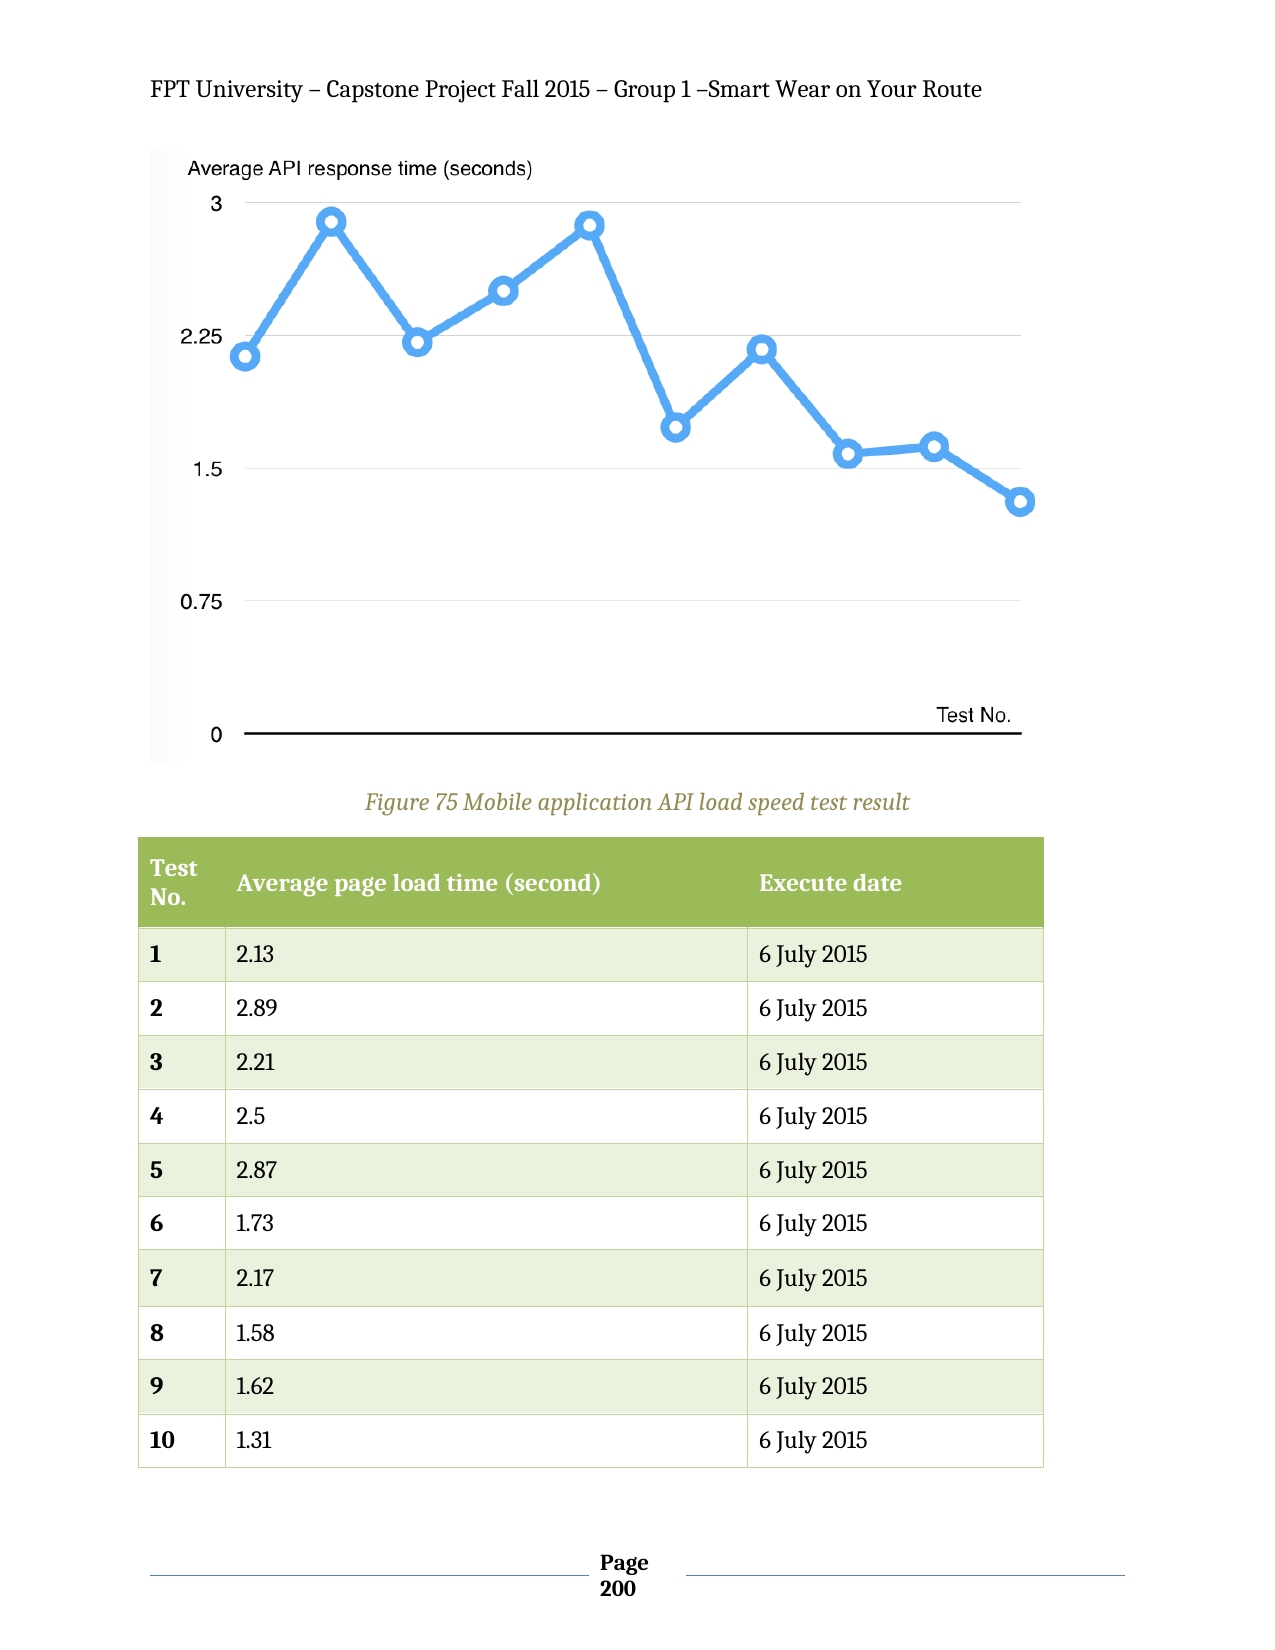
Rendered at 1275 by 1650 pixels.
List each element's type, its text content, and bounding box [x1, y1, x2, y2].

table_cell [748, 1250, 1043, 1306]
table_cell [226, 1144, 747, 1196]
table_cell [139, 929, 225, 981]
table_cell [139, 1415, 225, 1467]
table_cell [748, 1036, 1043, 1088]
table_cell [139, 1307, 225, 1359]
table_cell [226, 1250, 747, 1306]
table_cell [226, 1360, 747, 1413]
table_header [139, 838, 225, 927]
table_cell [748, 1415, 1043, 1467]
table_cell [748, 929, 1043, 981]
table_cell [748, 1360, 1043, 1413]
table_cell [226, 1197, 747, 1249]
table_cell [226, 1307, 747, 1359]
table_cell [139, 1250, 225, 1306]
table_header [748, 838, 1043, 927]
picture [150, 150, 1065, 763]
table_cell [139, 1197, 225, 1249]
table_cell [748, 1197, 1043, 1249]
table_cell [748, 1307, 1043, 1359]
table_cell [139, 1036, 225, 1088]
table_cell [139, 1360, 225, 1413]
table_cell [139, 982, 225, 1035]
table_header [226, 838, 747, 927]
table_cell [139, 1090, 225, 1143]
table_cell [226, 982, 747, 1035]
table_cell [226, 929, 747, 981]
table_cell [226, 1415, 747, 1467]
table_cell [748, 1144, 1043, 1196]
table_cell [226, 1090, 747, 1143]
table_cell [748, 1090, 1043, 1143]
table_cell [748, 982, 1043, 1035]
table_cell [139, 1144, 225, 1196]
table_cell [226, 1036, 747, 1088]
